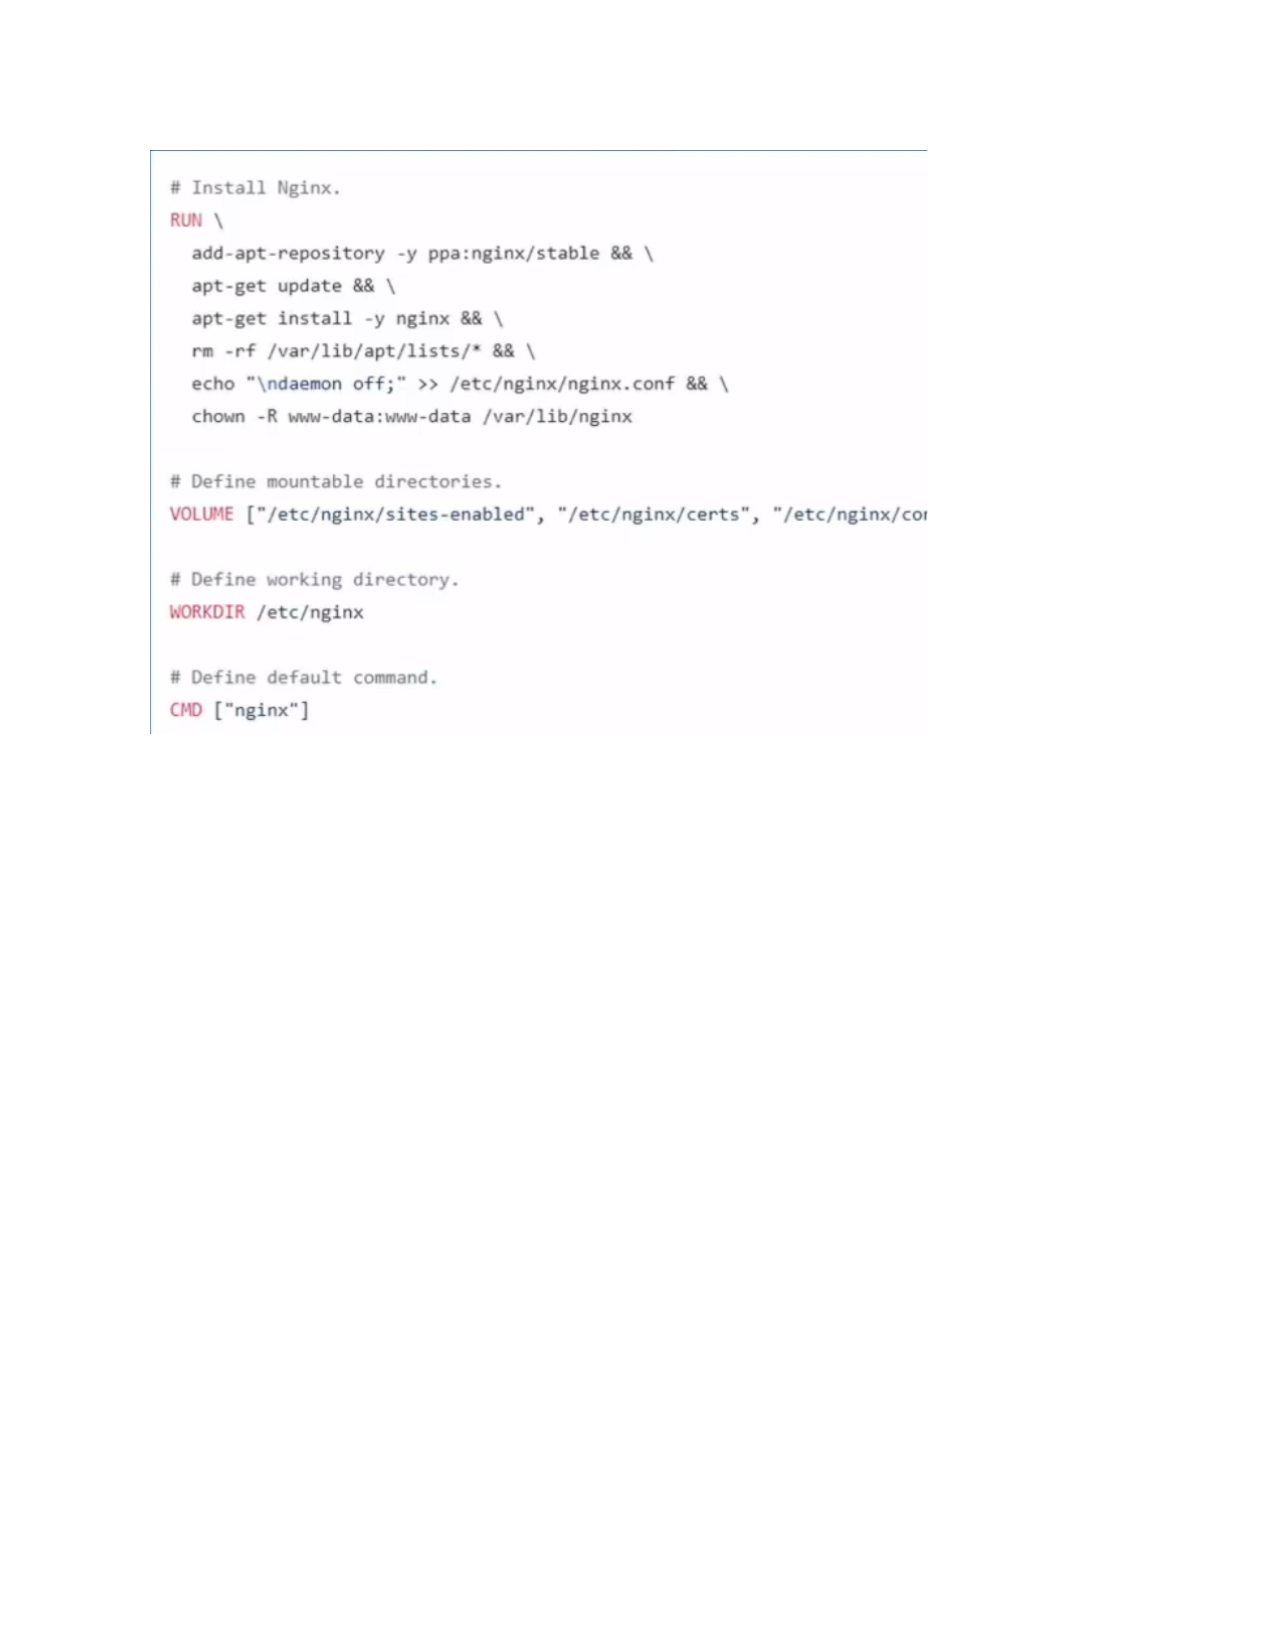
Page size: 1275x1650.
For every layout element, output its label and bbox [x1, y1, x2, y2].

picture [150, 150, 928, 734]
